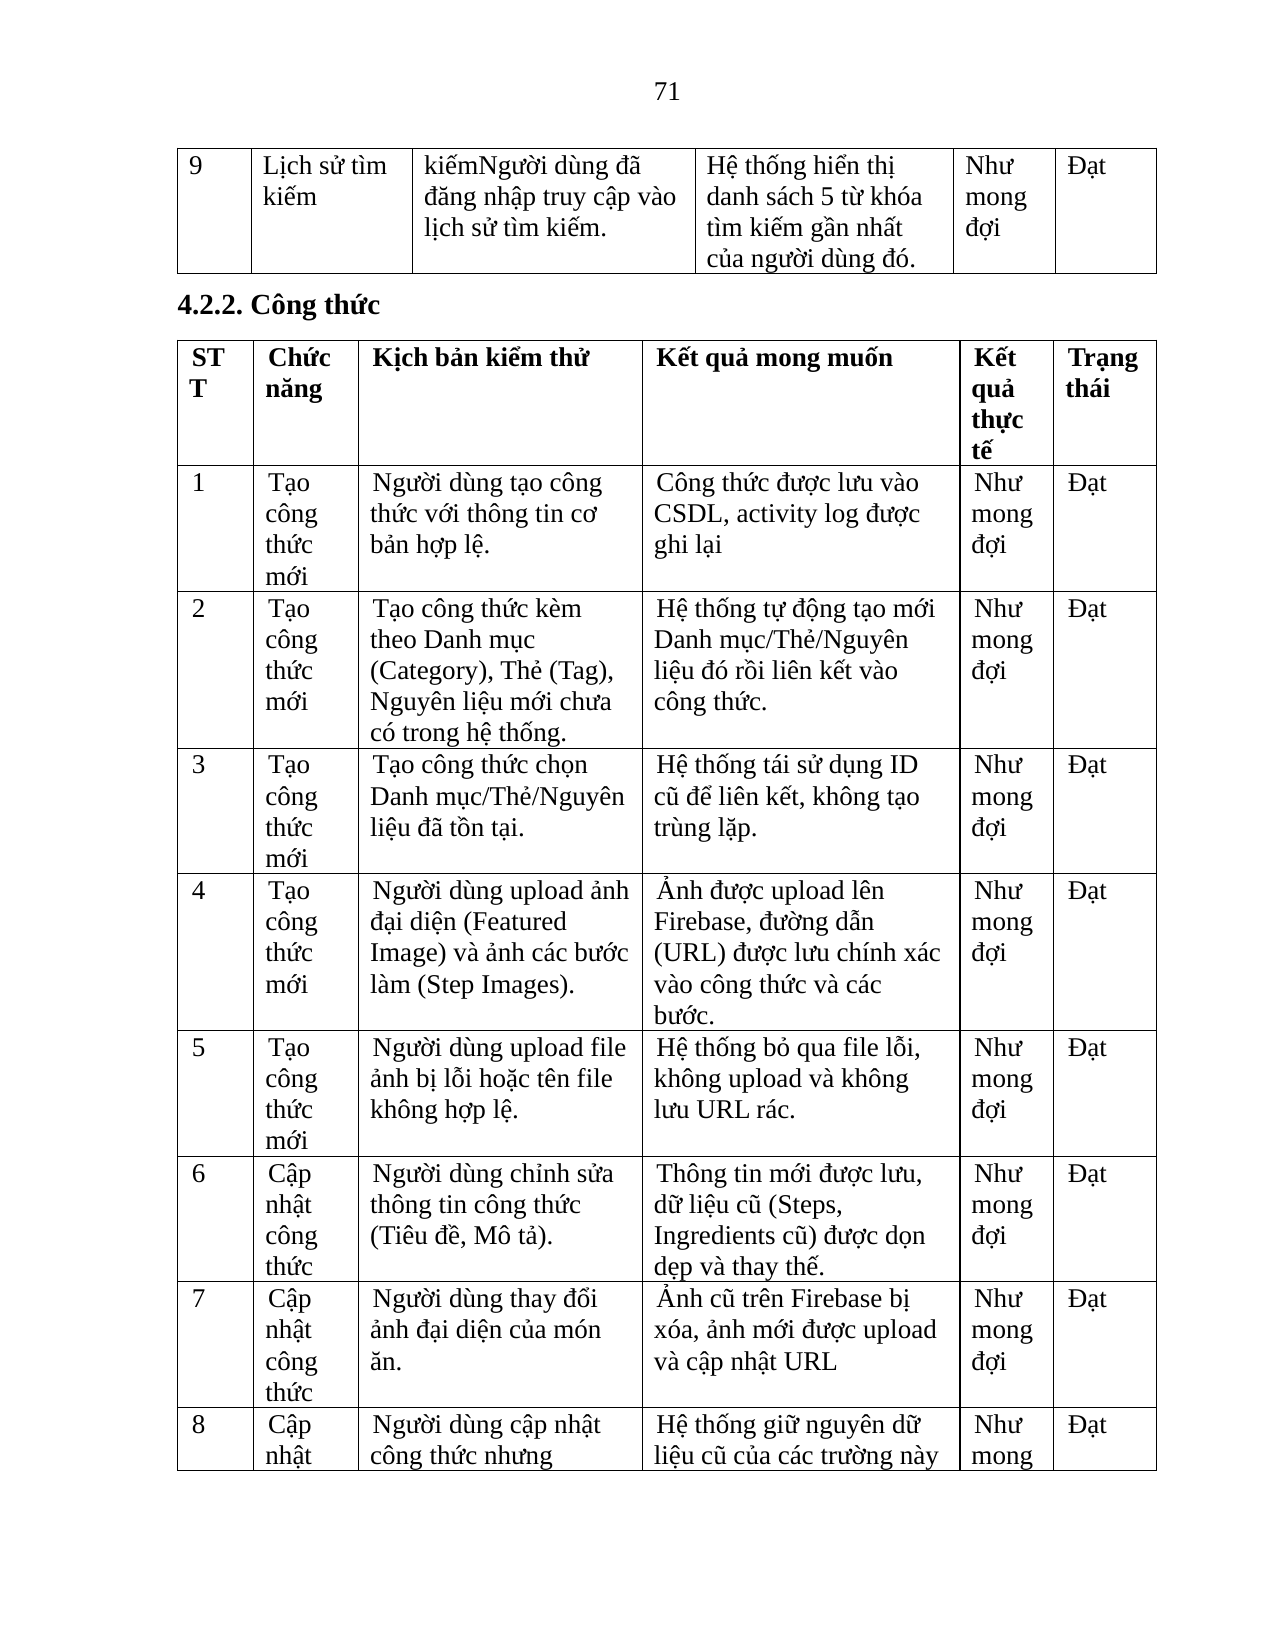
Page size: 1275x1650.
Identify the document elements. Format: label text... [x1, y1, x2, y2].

table_cell Như mong đợi [961, 1408, 1053, 1470]
table_cell Hệ thống tự động tạo mới Danh mục/Thẻ/Nguyên liệu đó rồi liên kết vào công thức. [643, 592, 959, 748]
table_header Trạng thái [1054, 341, 1156, 465]
table_cell 6 [178, 1157, 253, 1281]
table_cell Đạt [1054, 749, 1156, 873]
table_cell Như mong đợi [961, 1157, 1053, 1281]
table_cell Hệ thống hiển thị danh sách 5 từ khóa tìm kiếm gần nhất của người dùng đó. [696, 149, 953, 273]
table_cell 2 [178, 592, 253, 748]
table_cell Như mong đợi [961, 1282, 1053, 1407]
table_cell Đạt [1056, 149, 1156, 273]
table_cell Người dùng chỉnh sửa thông tin công thức (Tiêu đề, Mô tả). [359, 1157, 642, 1281]
table_cell 1 [178, 466, 253, 591]
table_cell kiếmNgười dùng đã đăng nhập truy cập vào lịch sử tìm kiếm. [413, 149, 695, 273]
table_cell Như mong đợi [954, 149, 1055, 273]
table_cell Như mong đợi [961, 592, 1053, 748]
table_cell Như mong đợi [961, 466, 1053, 591]
table_cell Tạo công thức mới [254, 592, 358, 748]
table_cell Tạo công thức mới [254, 1031, 358, 1156]
table_header Chức năng [254, 341, 358, 465]
table_cell Lịch sử tìm kiếm [252, 149, 412, 273]
table_cell Đạt [1054, 1157, 1156, 1281]
table_cell 7 [178, 1282, 253, 1407]
table_cell 3 [178, 749, 253, 873]
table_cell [643, 1408, 959, 1470]
table_cell Cập nhật công thức [254, 1157, 358, 1281]
table_cell Người dùng thay đổi ảnh đại diện của món ăn. [359, 1282, 642, 1407]
table_cell 8 [178, 1408, 253, 1470]
table_cell 9 [178, 149, 251, 273]
subtitle 4.2.2. Công thức [177, 287, 1157, 320]
table_cell Tạo công thức mới [254, 466, 358, 591]
table_cell Như mong đợi [961, 749, 1053, 873]
table_cell Thông tin mới được lưu, dữ liệu cũ (Steps, Ingredients cũ) được dọn dẹp và thay thế. [643, 1157, 959, 1281]
table_cell Đạt [1054, 1031, 1156, 1156]
table_cell Công thức được lưu vào CSDL, activity log được ghi lại [643, 466, 959, 591]
table_cell Như mong đợi [961, 874, 1053, 1030]
table_cell Tạo công thức mới [254, 749, 358, 873]
table_cell 4 [178, 874, 253, 1030]
table_cell Người dùng tạo công thức với thông tin cơ bản hợp lệ. [359, 466, 642, 591]
table_cell Tạo công thức chọn Danh mục/Thẻ/Nguyên liệu đã tồn tại. [359, 749, 642, 873]
table_header Kết quả thực tế [961, 341, 1053, 465]
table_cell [359, 1408, 642, 1470]
table_cell Hệ thống tái sử dụng ID cũ để liên kết, không tạo trùng lặp. [643, 749, 959, 873]
table_cell 5 [178, 1031, 253, 1156]
table_cell Đạt [1054, 1282, 1156, 1407]
table_cell Hệ thống bỏ qua file lỗi, không upload và không lưu URL rác. [643, 1031, 959, 1156]
table_cell Đạt [1054, 466, 1156, 591]
table_cell Như mong đợi [961, 1031, 1053, 1156]
table_cell Người dùng upload file ảnh bị lỗi hoặc tên file không hợp lệ. [359, 1031, 642, 1156]
table_cell Tạo công thức kèm theo Danh mục (Category), Thẻ (Tag), Nguyên liệu mới chưa có trong hệ thống. [359, 592, 642, 748]
table_cell Ảnh được upload lên Firebase, đường dẫn (URL) được lưu chính xác vào công thức và các bước. [643, 874, 959, 1030]
table_cell Người dùng upload ảnh đại diện (Featured Image) và ảnh các bước làm (Step Images). [359, 874, 642, 1030]
table_cell Cập nhật công thức [254, 1408, 358, 1470]
table_cell Đạt [1054, 874, 1156, 1030]
table_header STT [178, 341, 253, 465]
table_cell Đạt [1054, 592, 1156, 748]
table_header Kết quả mong muốn [643, 341, 959, 465]
table_cell Cập nhật công thức [254, 1282, 358, 1407]
table_cell Ảnh cũ trên Firebase bị xóa, ảnh mới được upload và cập nhật URL [643, 1282, 959, 1407]
table_cell Tạo công thức mới [254, 874, 358, 1030]
table_cell Đạt [1054, 1408, 1156, 1470]
table_header Kịch bản kiểm thử [359, 341, 642, 465]
